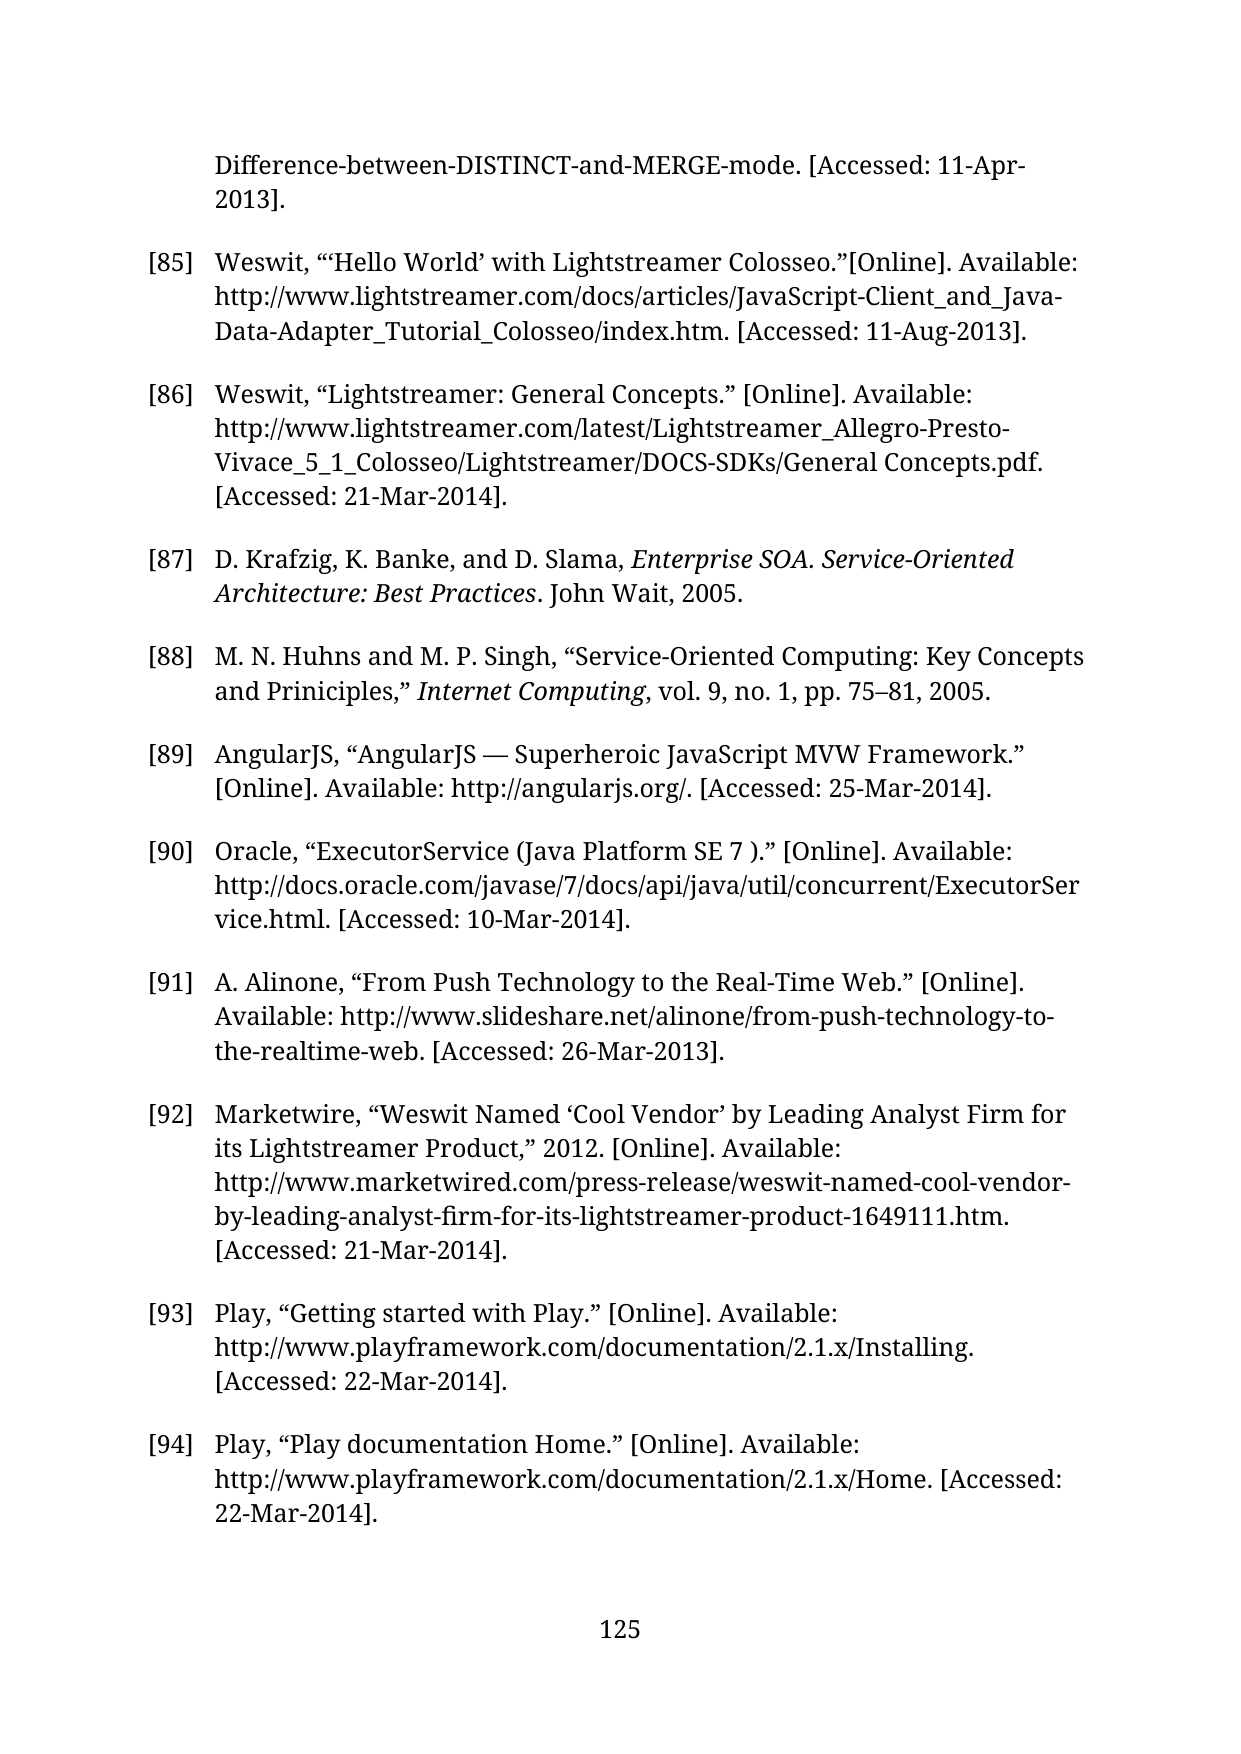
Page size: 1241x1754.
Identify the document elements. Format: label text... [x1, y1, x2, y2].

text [148, 148, 1092, 216]
text [88] M. N. Huhns and M. P. Singh, “Service-Oriented Computing: Key Concepts and Priniciples,” Internet Computing, vol. 9, no. 1, pp. 75–81, 2005. [148, 639, 1092, 707]
text [91] A. Alinone, “From Push Technology to the Real-Time Web.” [Online]. Available: http://www.slideshare.net/alinone/from-push-technology-to-the-realtime-web. [Accessed: 26-Mar-2013]. [148, 965, 1092, 1067]
text [90] Oracle, “ExecutorService (Java Platform SE 7 ).” [Online]. Available: http://docs.oracle.com/javase/7/docs/api/java/util/concurrent/ExecutorService.html. [Accessed: 10-Mar-2014]. [148, 834, 1092, 936]
text [87] D. Krafzig, K. Banke, and D. Slama, Enterprise SOA. Service-Oriented Architecture: Best Practices. John Wait, 2005. [148, 542, 1092, 610]
text [89] AngularJS, “AngularJS — Superheroic JavaScript MVW Framework.” [Online]. Available: http://angularjs.org/. [Accessed: 25-Mar-2014]. [148, 736, 1092, 804]
text [92] Marketwire, “Weswit Named ‘Cool Vendor’ by Leading Analyst Firm for its Lightstreamer Product,” 2012. [Online]. Available: http://www.marketwired.com/press-release/weswit-named-cool-vendor-by-leading-analyst-firm-for-its-lightstreamer-product-1649111.htm. [Accessed: 21-Mar-2014]. [148, 1096, 1092, 1267]
text [94] Play, “Play documentation Home.” [Online]. Available: http://www.playframework.com/documentation/2.1.x/Home. [Accessed: 22-Mar-2014]. [148, 1427, 1092, 1529]
text [86] Weswit, “Lightstreamer: General Concepts.” [Online]. Available: http://www.lightstreamer.com/latest/Lightstreamer_Allegro-Presto-Vivace_5_1_Colosseo/Lightstreamer/DOCS-SDKs/General Concepts.pdf. [Accessed: 21-Mar-2014]. [148, 376, 1092, 513]
text [85] Weswit, “‘Hello World’ with Lightstreamer Colosseo.”[Online]. Available: http://www.lightstreamer.com/docs/articles/JavaScript-Client_and_Java-Data-Adapter_Tutorial_Colosseo/index.htm. [Accessed: 11-Aug-2013]. [148, 245, 1092, 347]
text [93] Play, “Getting started with Play.” [Online]. Available: http://www.playframework.com/documentation/2.1.x/Installing. [Accessed: 22-Mar-2014]. [148, 1296, 1092, 1398]
